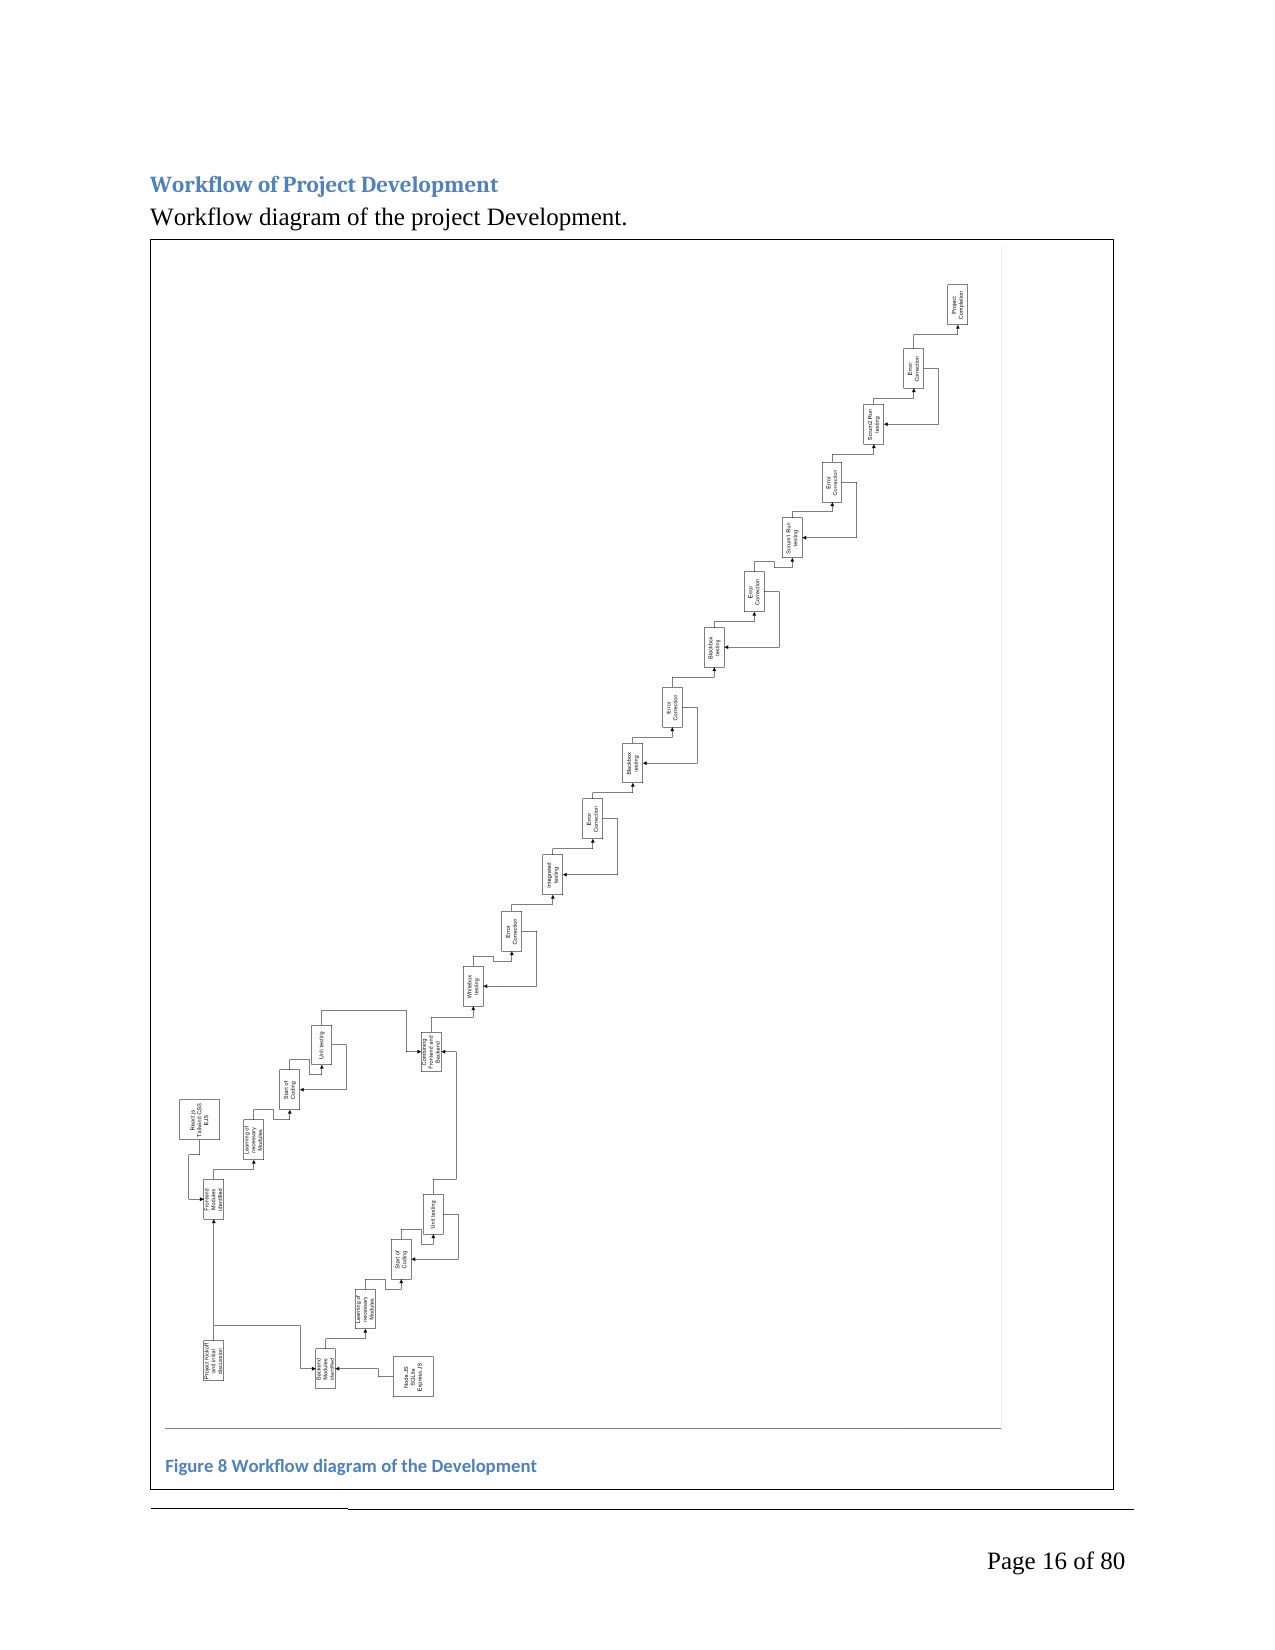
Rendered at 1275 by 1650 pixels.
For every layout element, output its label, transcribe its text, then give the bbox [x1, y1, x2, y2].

picture [165, 246, 1002, 1429]
text Workflow diagram of the project Development. [150, 202, 1125, 230]
subtitle Workflow of Project Development [150, 171, 1125, 198]
